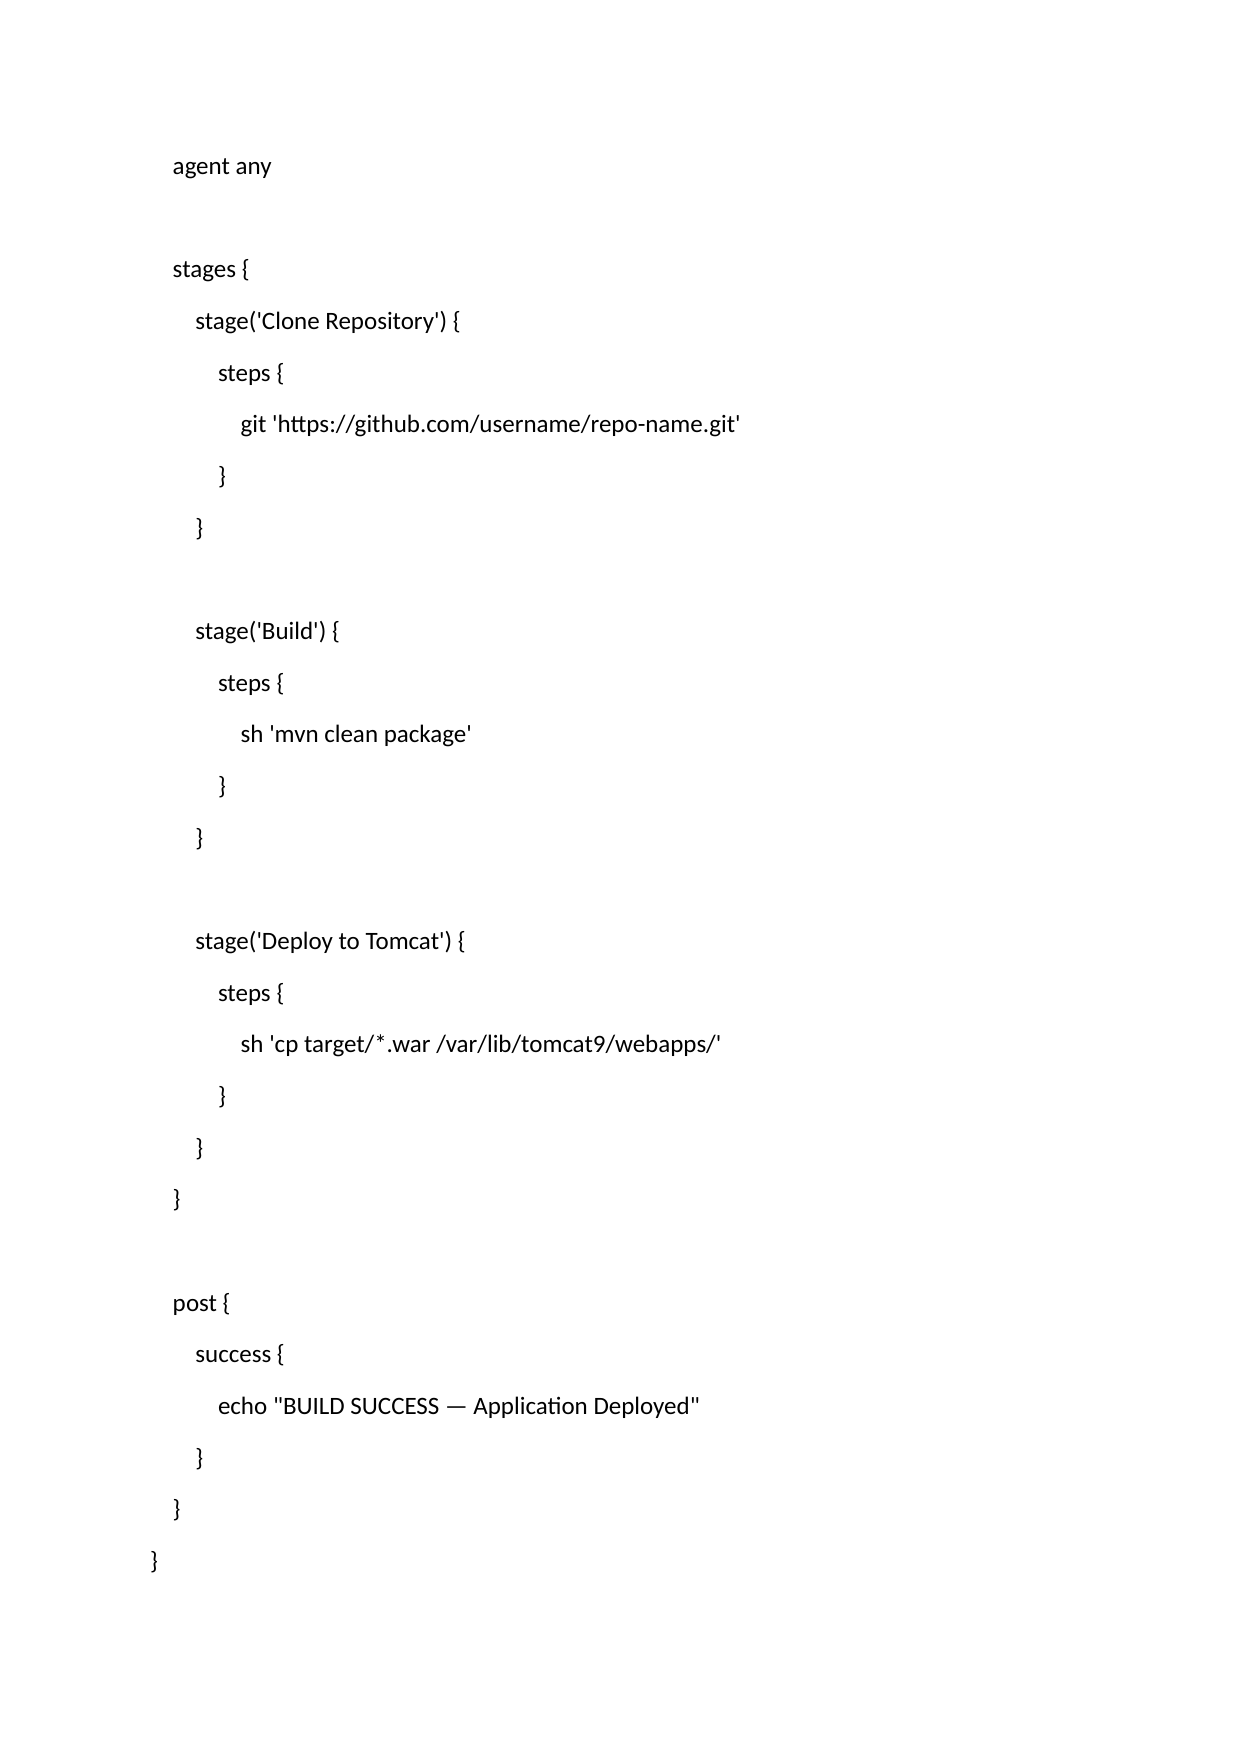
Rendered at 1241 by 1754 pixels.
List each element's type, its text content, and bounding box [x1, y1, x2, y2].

text sh 'cp target/*.war /var/lib/tomcat9/webapps/' [150, 1028, 1090, 1059]
text } [150, 822, 1090, 852]
text stage('Clone Repository') { [150, 305, 1090, 336]
text echo "BUILD SUCCESS — Application Deployed" [150, 1390, 1090, 1421]
text } [150, 1080, 1090, 1111]
text success { [150, 1338, 1090, 1369]
text sh 'mvn clean package' [150, 718, 1090, 749]
text } [150, 1183, 1090, 1214]
text steps { [150, 977, 1090, 1007]
text } [150, 1132, 1090, 1162]
text } [150, 1442, 1090, 1472]
text git 'https://github.com/username/repo-name.git' [150, 408, 1090, 439]
text stage('Build') { [150, 615, 1090, 646]
text } [150, 512, 1090, 542]
text stage('Deploy to Tomcat') { [150, 925, 1090, 956]
text stages { [150, 253, 1090, 284]
text agent any [150, 150, 1090, 181]
text post { [150, 1287, 1090, 1317]
text } [150, 770, 1090, 801]
text } [150, 1493, 1090, 1524]
text } [150, 460, 1090, 491]
text } [150, 1545, 1090, 1576]
text steps { [150, 667, 1090, 697]
text steps { [150, 357, 1090, 387]
